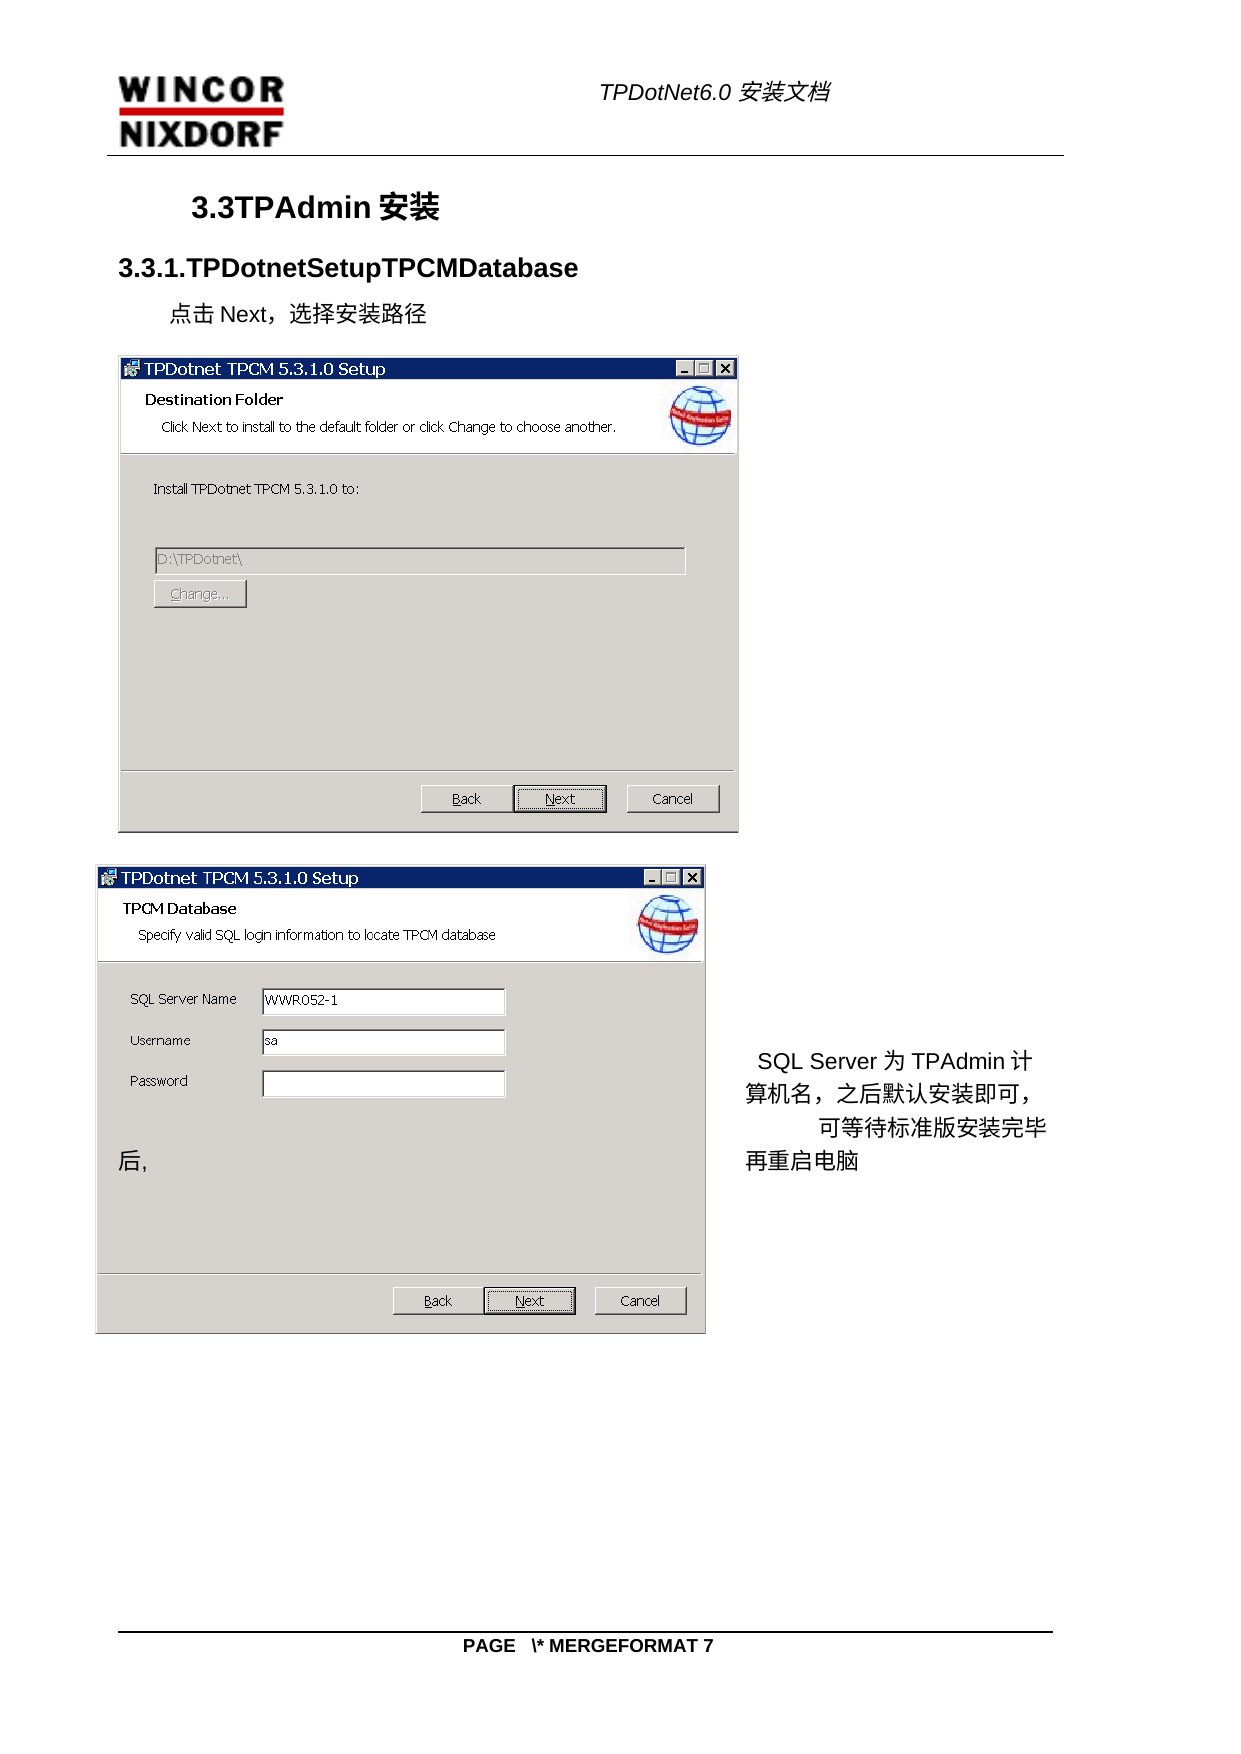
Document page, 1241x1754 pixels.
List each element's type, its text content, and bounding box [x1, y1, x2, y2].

subtitle 3.3TPAdmin安装 [118, 182, 1053, 227]
text SQL Server 为TPAdmin计 [118, 859, 1053, 1076]
subtitle 3.3.1.TPDotnetSetupTPCMDatabase [118, 252, 1053, 283]
text 点击Next，选择安装路径 [118, 296, 1053, 329]
picture [118, 355, 739, 833]
text 算机名，之后默认安装即可， 可等待标准版安装完毕后, 再重启电脑 [118, 1076, 1053, 1176]
picture [118, 73, 288, 155]
picture [95, 864, 706, 1334]
